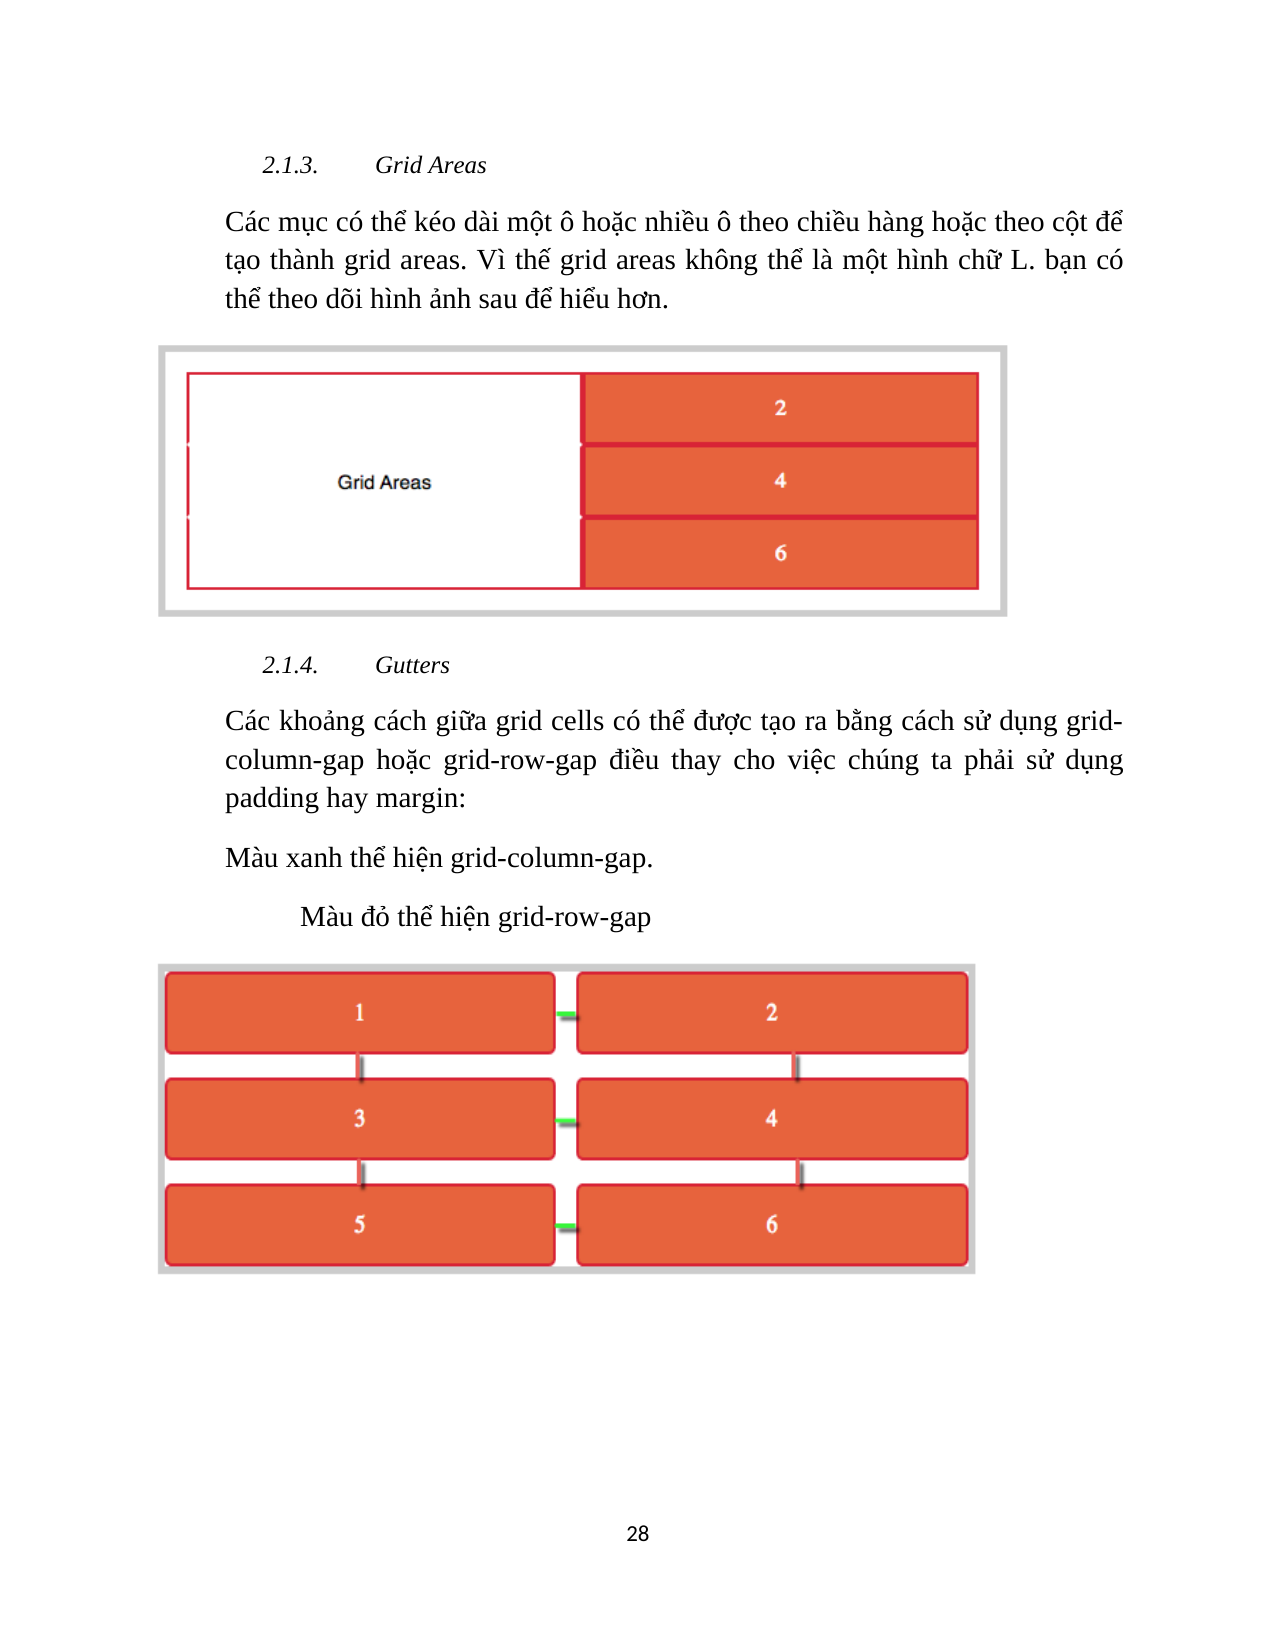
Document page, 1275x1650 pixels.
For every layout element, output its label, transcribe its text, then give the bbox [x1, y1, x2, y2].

list Gutters [262, 650, 1125, 678]
picture [150, 958, 981, 1282]
text Các khoảng cách giữa grid cells có thể được tạo ra bằng cách sử dụng grid-column-gap hoặc grid-row-gap điều thay cho việc chúng ta phải sử dụng padding hay margin: [225, 703, 1125, 814]
text Các mục có thể kéo dài một ô hoặc nhiều ô theo chiều hàng hoặc theo cột để tạo thành grid areas. Vì thế grid areas không thể là một hình chữ L. bạn có thể theo dõi hình ảnh sau để hiểu hơn. [225, 204, 1125, 314]
text Màu xanh thể hiện grid-column-gap. [225, 840, 1125, 873]
list Grid Areas [262, 150, 1125, 179]
picture [150, 340, 1016, 625]
text Màu đỏ thể hiện grid-row-gap [225, 899, 1125, 933]
